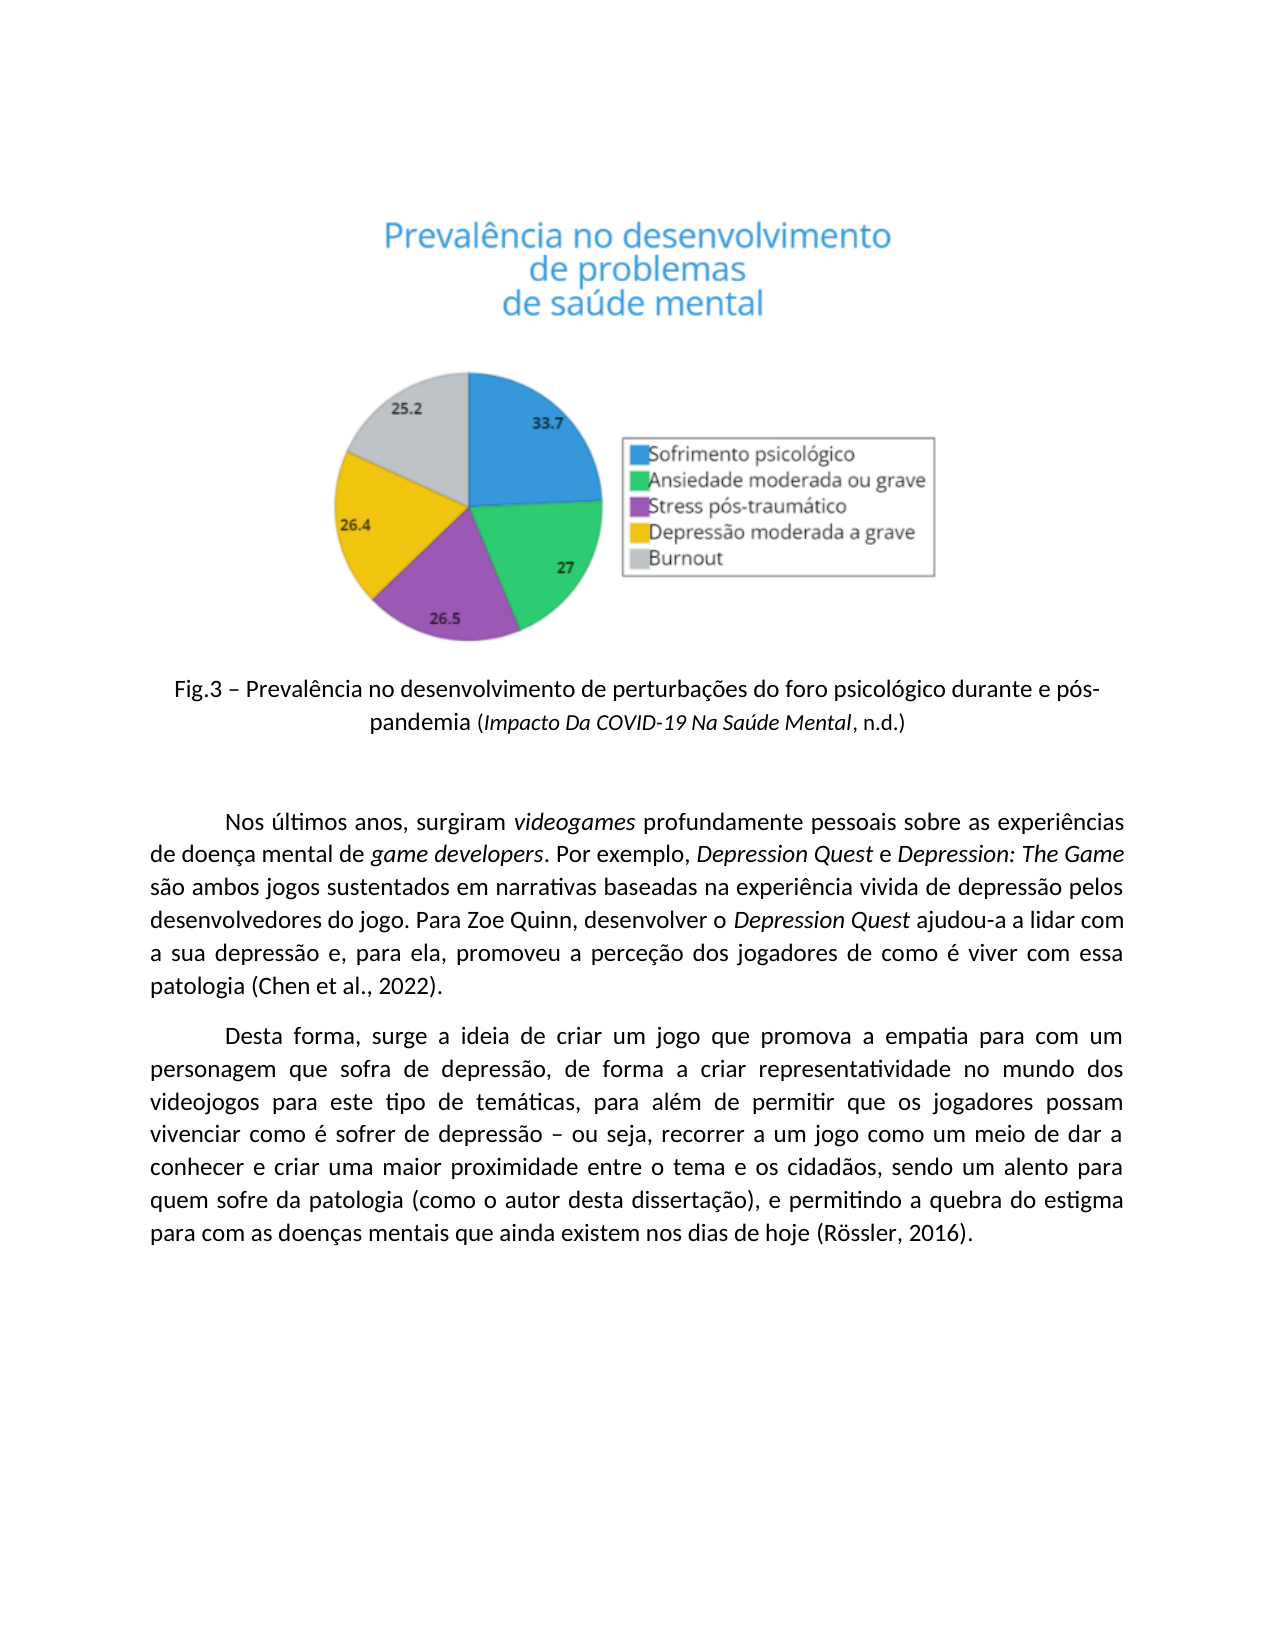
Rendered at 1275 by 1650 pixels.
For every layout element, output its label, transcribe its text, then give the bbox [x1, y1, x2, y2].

text Desta forma, surge a ideia de criar um jogo que promova a empatia para com um personagem que sofra de depressão, de forma a criar representatividade no mundo dos videojogos para este tipo de temáticas, para além de permitir que os jogadores possam vivenciar como é sofrer de depressão – ou seja, recorrer a um jogo como um meio de dar a conhecer e criar uma maior proximidade entre o tema e os cidadãos, sendo um alento para quem sofre da patologia (como o autor desta dissertação), e permitindo a quebra do estigma para com as doenças mentais que ainda existem nos dias de hoje . [150, 1020, 1125, 1248]
text Fig.3 – Prevalência no desenvolvimento de perturbações do foro psicológico durante e pós-pandemia [150, 673, 1125, 737]
text Nos últimos anos, surgiram videogames profundamente pessoais sobre as experiências de doença mental de game developers. Por exemplo, Depression Quest e Depression: The Game são ambos jogos sustentados em narrativas baseadas na experiência vivida de depressão pelos desenvolvedores do jogo. Para Zoe Quinn, desenvolver o Depression Quest ajudou-a a lidar com a sua depressão e, para ela, promoveu a perceção dos jogadores de como é viver com essa patologia . [150, 806, 1125, 1001]
picture [313, 199, 962, 655]
